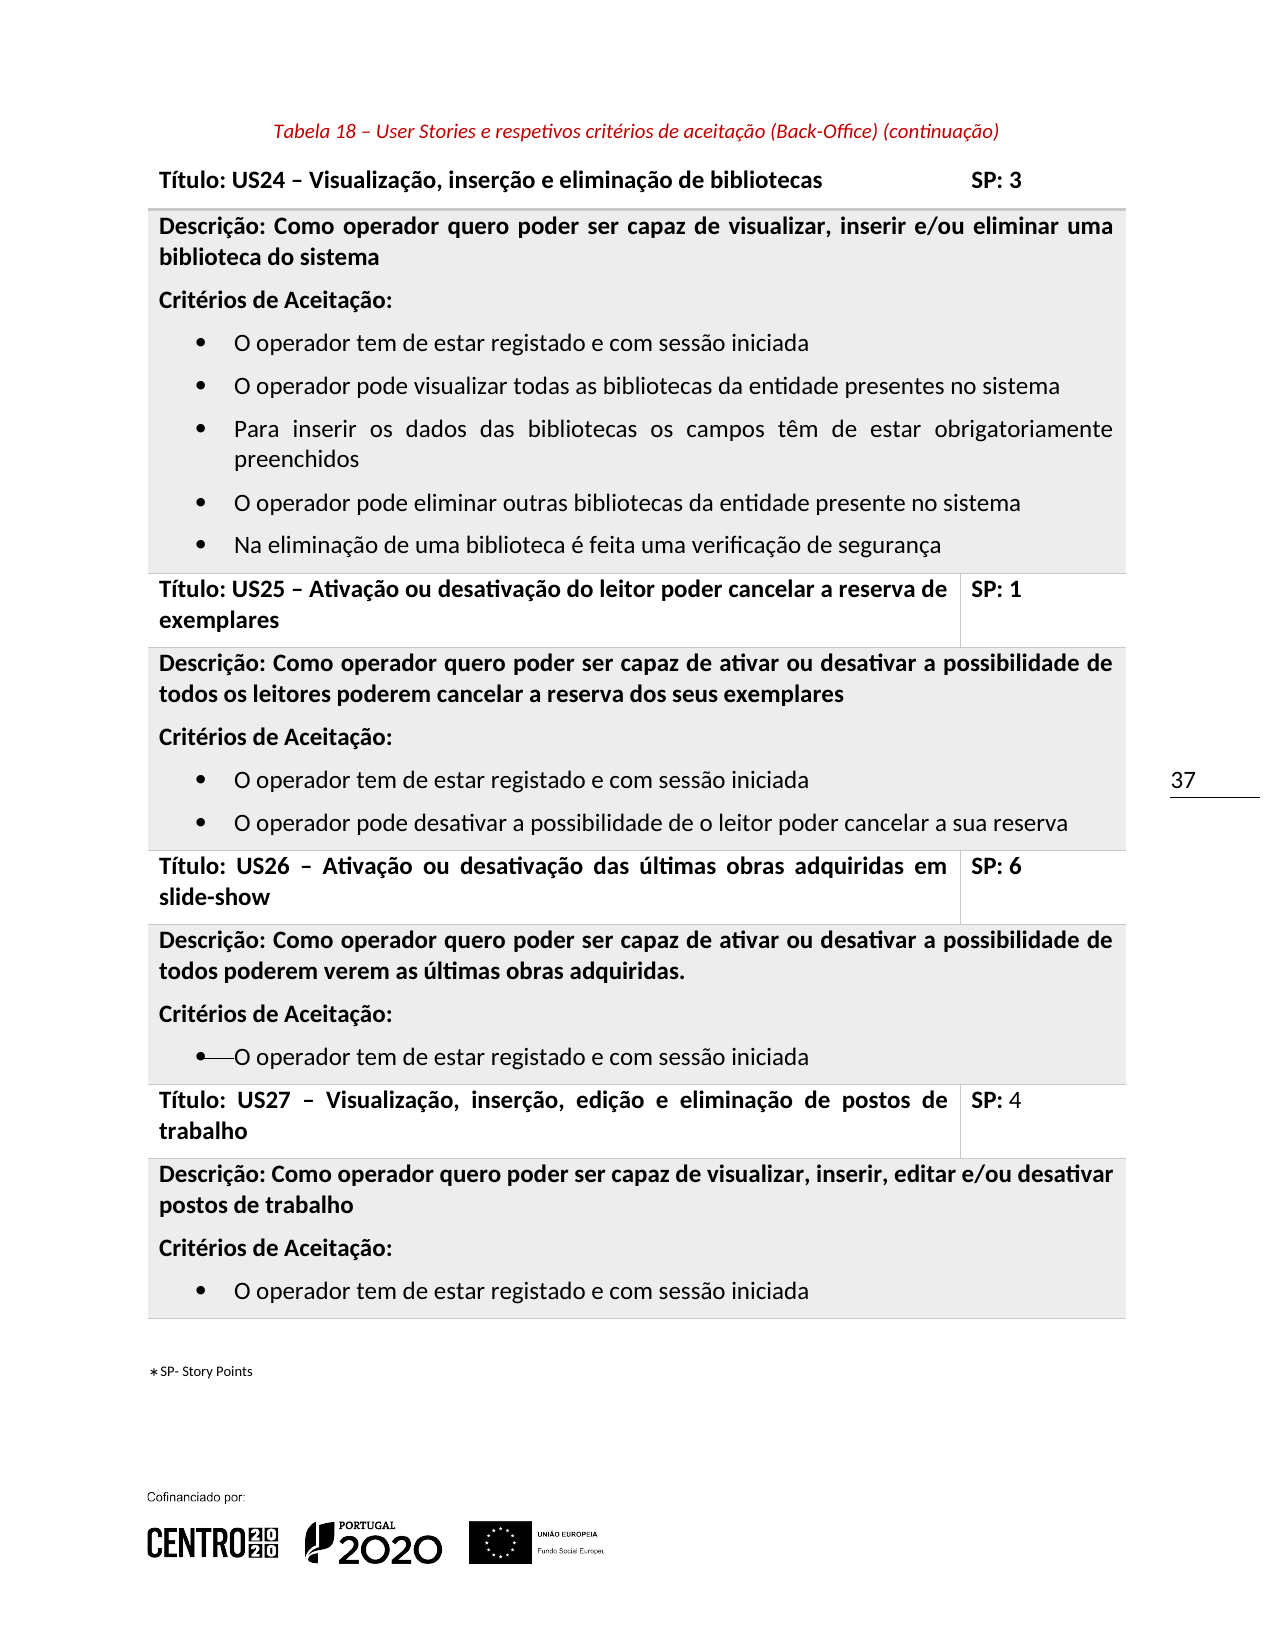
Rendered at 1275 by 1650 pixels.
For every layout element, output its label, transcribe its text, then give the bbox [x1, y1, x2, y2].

table_cell SP: 4 [961, 1085, 1126, 1158]
table_cell SP: 1 [961, 574, 1126, 647]
table_header Título: US24 – Visualização, inserção e eliminação de bibliotecas [148, 164, 960, 207]
table_cell SP: 6 [961, 851, 1126, 924]
table_header SP: 3 [960, 164, 1126, 207]
table_cell Descrição: Como operador quero poder ser capaz de visualizar, inserir, editar e/ou desativar postos de trabalho Critérios de Aceitação: O operador tem de estar registado e com sessão iniciada [148, 1159, 1126, 1318]
table_cell Título: US26 – Ativação ou desativação das últimas obras adquiridas em slide-show [148, 851, 960, 924]
table_cell Descrição: Como operador quero poder ser capaz de visualizar, inserir e/ou eliminar uma biblioteca do sistema Critérios de Aceitação: O operador tem de estar registado e com sessão iniciada O operador pode visualizar todas as bibliotecas da entidade presentes no sistema Para inserir os dados das bibliotecas os campos têm de estar obrigatoriamente preenchidos O operador pode eliminar outras bibliotecas da entidade presente no sistema Na eliminação de uma biblioteca é feita uma verificação de segurança [148, 211, 1126, 573]
table_cell Título: US27 – Visualização, inserção, edição e eliminação de postos de trabalho [148, 1085, 960, 1158]
text *SP- Story Points [148, 1362, 1127, 1392]
table_cell Descrição: Como operador quero poder ser capaz de ativar ou desativar a possibilidade de todos os leitores poderem cancelar a reserva dos seus exemplares Critérios de Aceitação: O operador tem de estar registado e com sessão iniciada O operador pode desativar a possibilidade de o leitor poder cancelar a sua reserva [148, 648, 1126, 850]
table_cell Descrição: Como operador quero poder ser capaz de ativar ou desativar a possibilidade de todos poderem verem as últimas obras adquiridas. Critérios de Aceitação: O operador tem de estar registado e com sessão iniciada [148, 925, 1126, 1084]
table_cell Título: US25 – Ativação ou desativação do leitor poder cancelar a reserva de exemplares [148, 574, 960, 647]
picture [147, 1492, 605, 1564]
